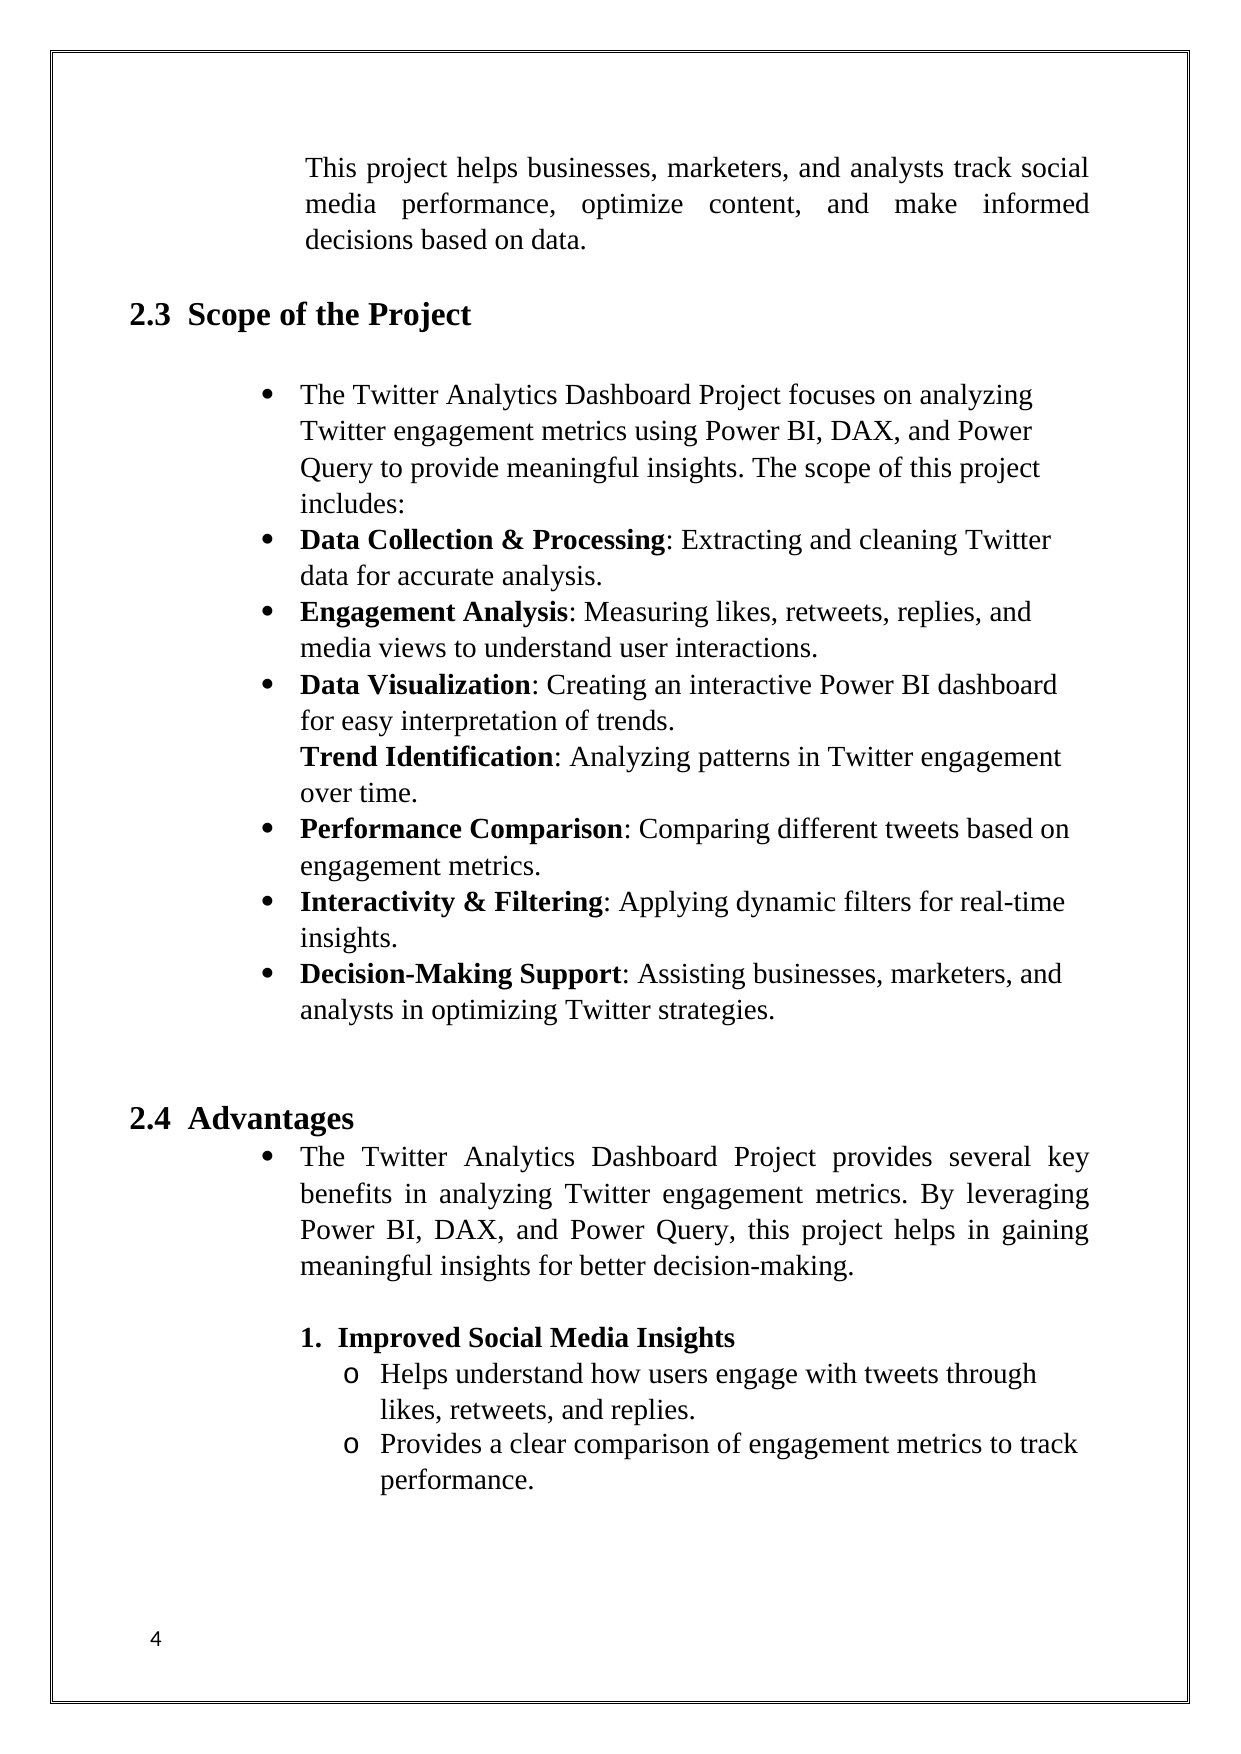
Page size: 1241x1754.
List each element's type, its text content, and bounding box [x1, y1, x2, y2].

list Data Collection & Processing: Extracting and cleaning Twitter data for accurate analysis. [262, 522, 1090, 592]
list Decision-Making Support: Assisting businesses, marketers, and analysts in optimizing Twitter strategies. [262, 956, 1090, 1026]
list Engagement Analysis: Measuring likes, retweets, replies, and media views to understand user interactions. [262, 594, 1090, 664]
list Improved Social Media Insights [300, 1320, 1090, 1354]
list Helps understand how users engage with tweets through likes, retweets, and replies. [342, 1356, 1090, 1426]
list Provides a clear comparison of engagement metrics to track performance. [342, 1426, 1090, 1496]
list This project helps businesses, marketers, and analysts track social media performance, optimize content, and make informed decisions based on data. [305, 150, 1090, 256]
list Scope of the Project [150, 294, 1090, 333]
list Advantages [150, 1098, 1090, 1136]
list The Twitter Analytics Dashboard Project provides several key benefits in analyzing Twitter engagement metrics. By leveraging Power BI, DAX, and Power Query, this project helps in gaining meaningful insights for better decision-making. [262, 1139, 1090, 1282]
list Performance Comparison: Comparing different tweets based on engagement metrics. [262, 811, 1090, 881]
list Interactivity & Filtering: Applying dynamic filters for real-time insights. [262, 884, 1090, 954]
list Data Visualization: Creating an interactive Power BI dashboard for easy interpretation of trends. Trend Identification: Analyzing patterns in Twitter engagement over time. [262, 667, 1090, 809]
list The Twitter Analytics Dashboard Project focuses on analyzing Twitter engagement metrics using Power BI, DAX, and Power Query to provide meaningful insights. The scope of this project includes: [262, 377, 1090, 519]
